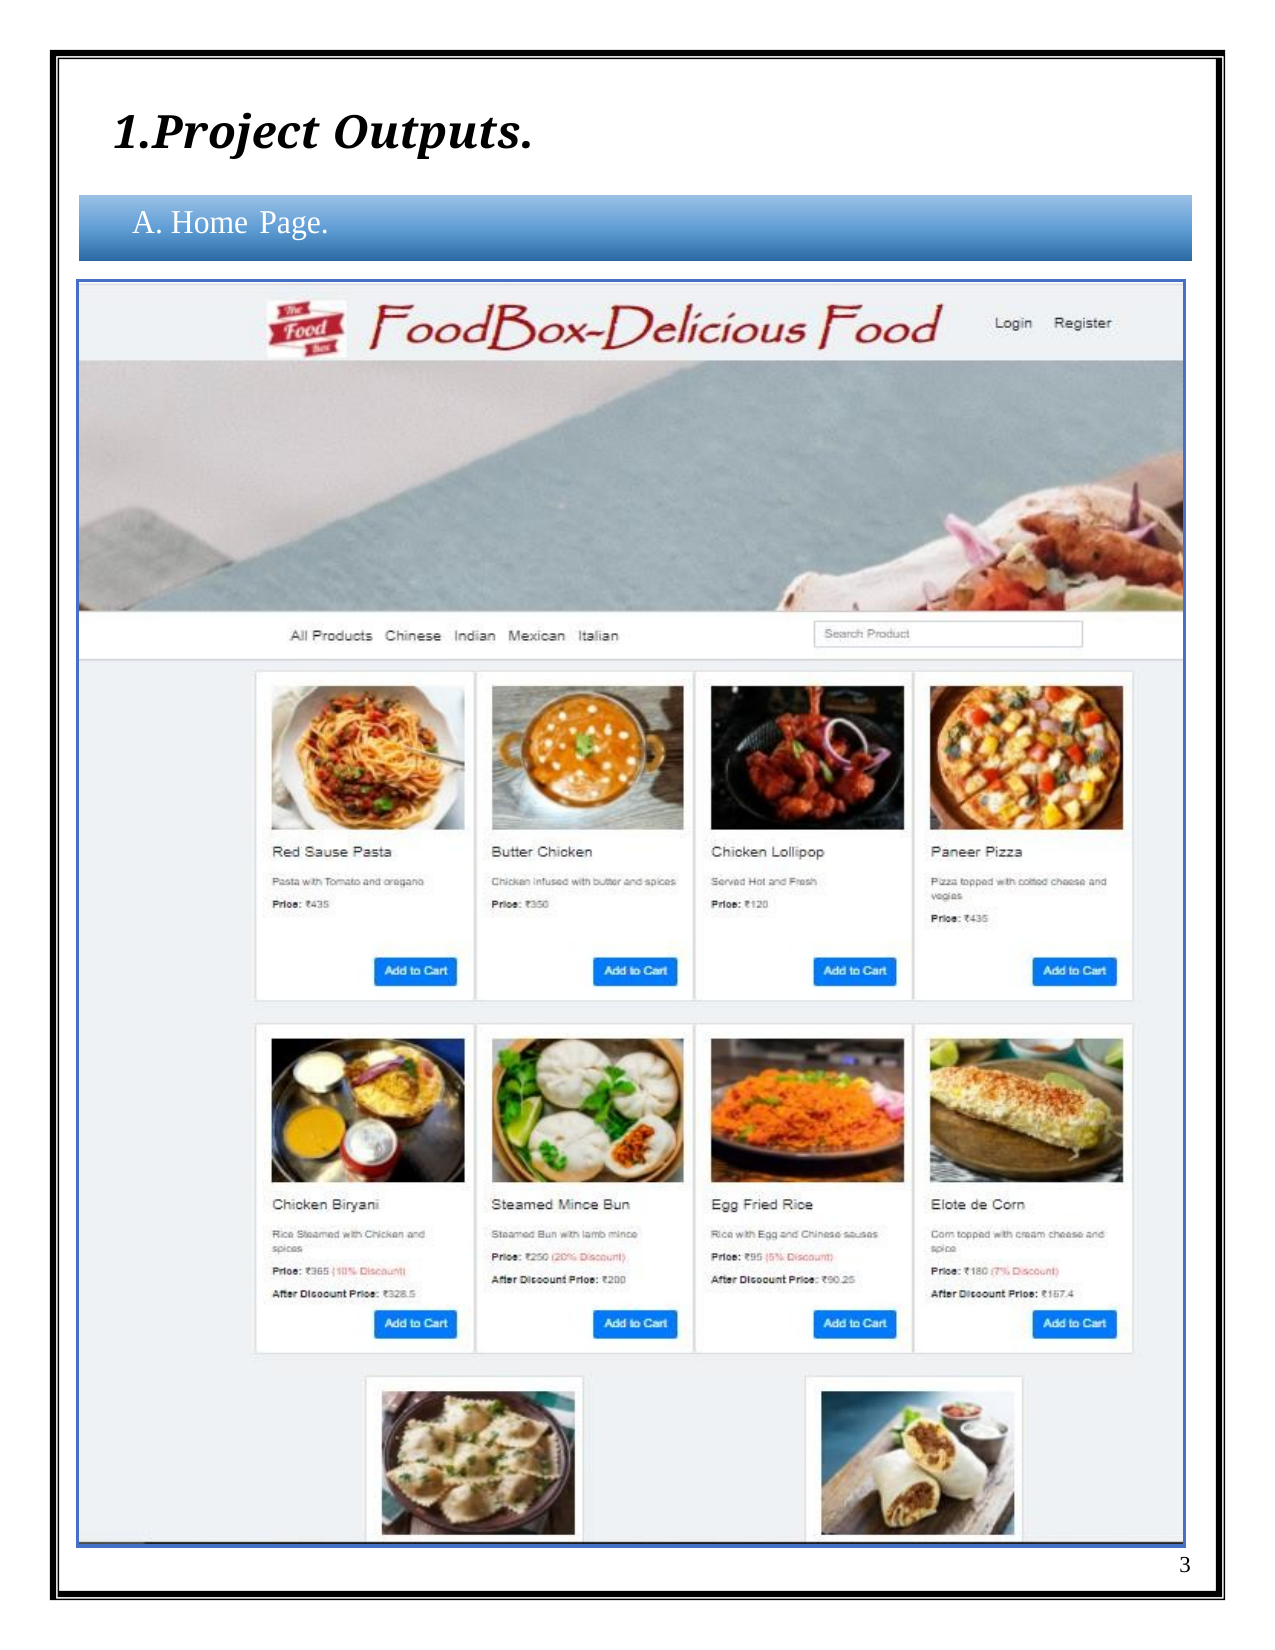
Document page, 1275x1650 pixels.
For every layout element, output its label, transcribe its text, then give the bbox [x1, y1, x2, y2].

picture [79, 282, 1183, 1544]
text 1.Project Outputs. [112, 104, 1217, 160]
picture [79, 195, 1192, 261]
